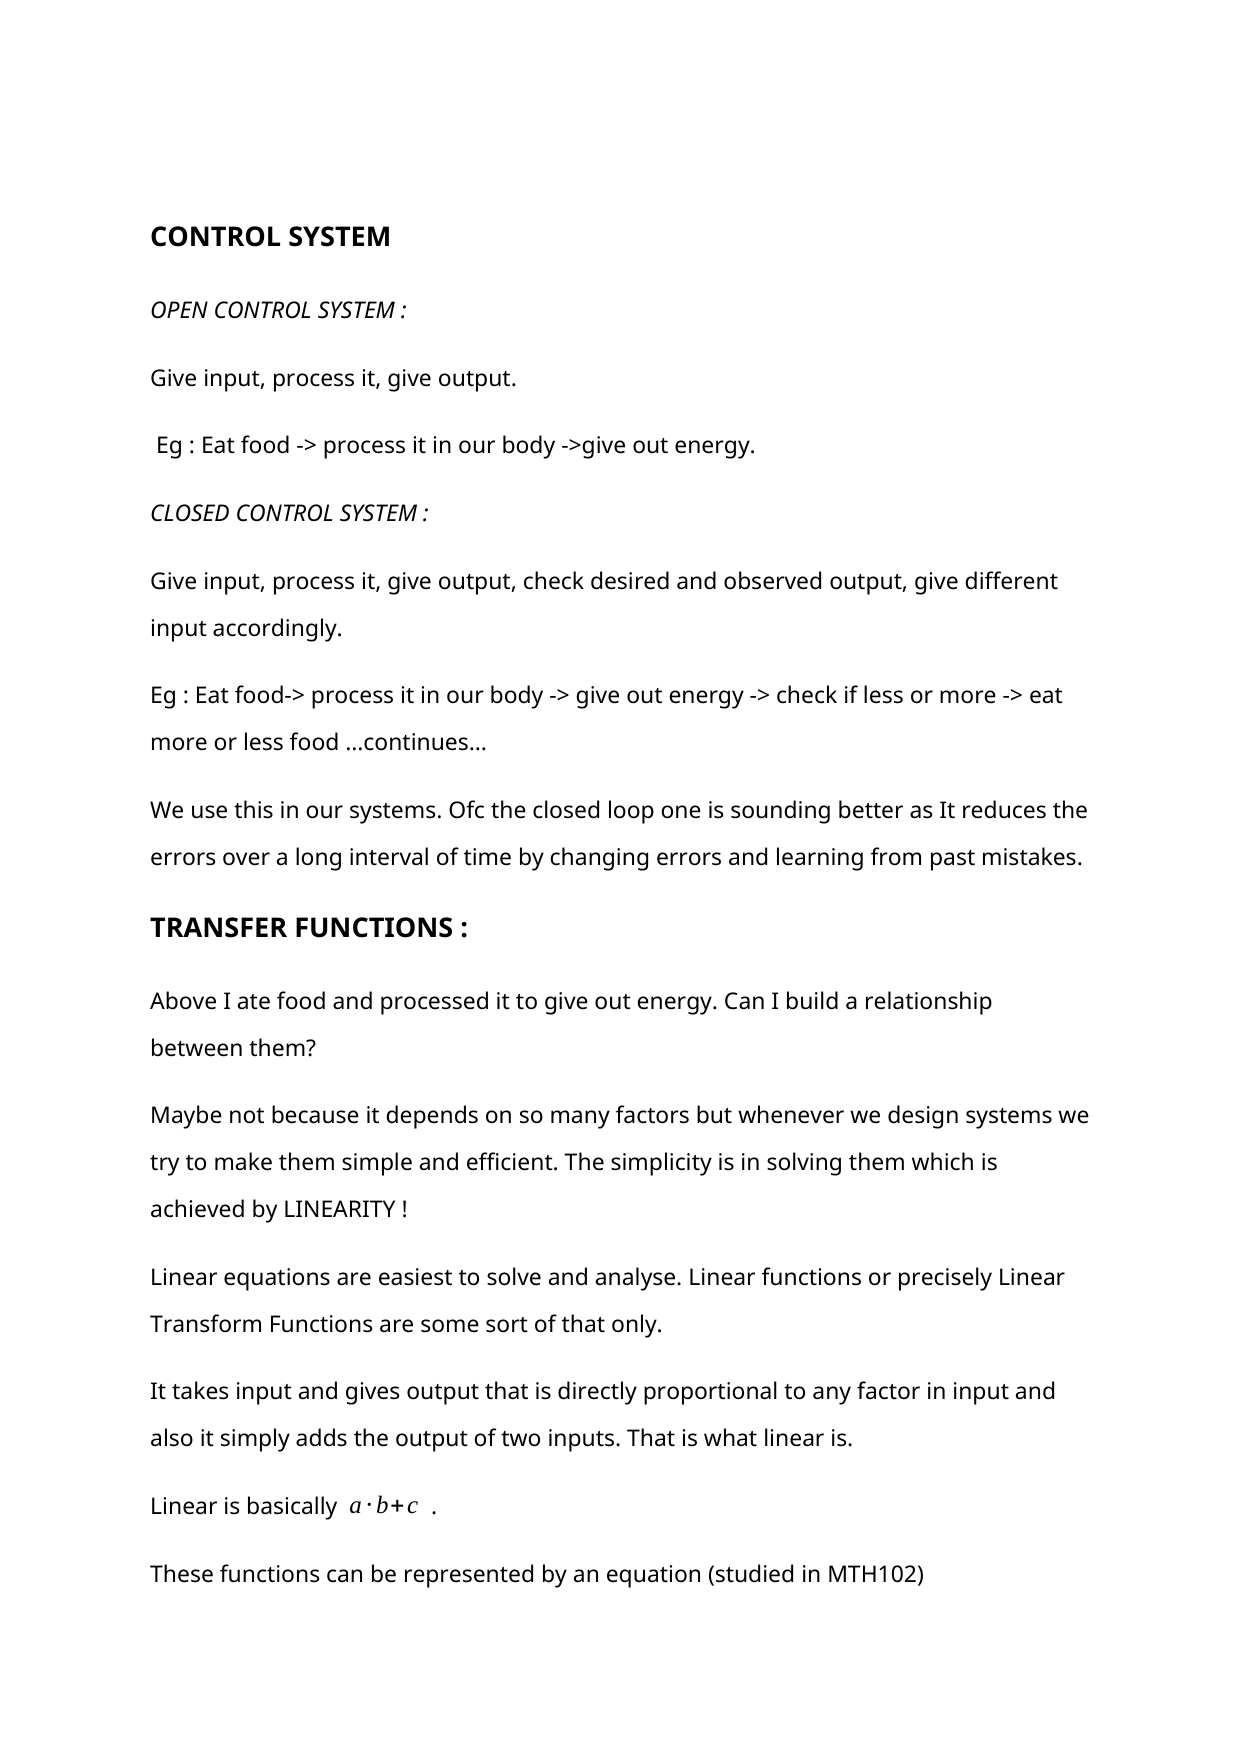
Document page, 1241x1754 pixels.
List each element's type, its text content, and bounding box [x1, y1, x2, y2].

text These functions can be represented by an equation (studied in MTH102) [150, 1557, 1090, 1589]
text Above I ate food and processed it to give out energy. Can I build a relationship between them? [150, 984, 1090, 1063]
text CLOSED CONTROL SYSTEM : [150, 497, 1090, 528]
text Linear equations are easiest to solve and analyse. Linear functions or precisely Linear Transform Functions are some sort of that only. [150, 1261, 1090, 1339]
text TRANSFER FUNCTIONS : [150, 908, 1090, 945]
text It takes input and gives output that is directly proportional to any factor in input and also it simply adds the output of two inputs. That is what linear is. [150, 1375, 1090, 1453]
text Linear is basically . [150, 1490, 1090, 1521]
text Maybe not because it depends on so many factors but whenever we design systems we try to make them simple and efficient. The simplicity is in solving them which is achieved by LINEARITY ! [150, 1099, 1090, 1224]
text Give input, process it, give output, check desired and observed output, give different input accordingly. [150, 565, 1090, 643]
text Eg : Eat food -> process it in our body ->give out energy. [150, 429, 1090, 461]
text Eg : Eat food-> process it in our body -> give out energy -> check if less or more -> eat more or less food …continues… [150, 679, 1090, 757]
text Give input, process it, give output. [150, 362, 1090, 393]
text CONTROL SYSTEM [150, 218, 1090, 254]
text OPEN CONTROL SYSTEM : [150, 294, 1090, 325]
text We use this in our systems. Ofc the closed loop one is sounding better as It reduces the errors over a long interval of time by changing errors and learning from past mistakes. [150, 794, 1090, 872]
